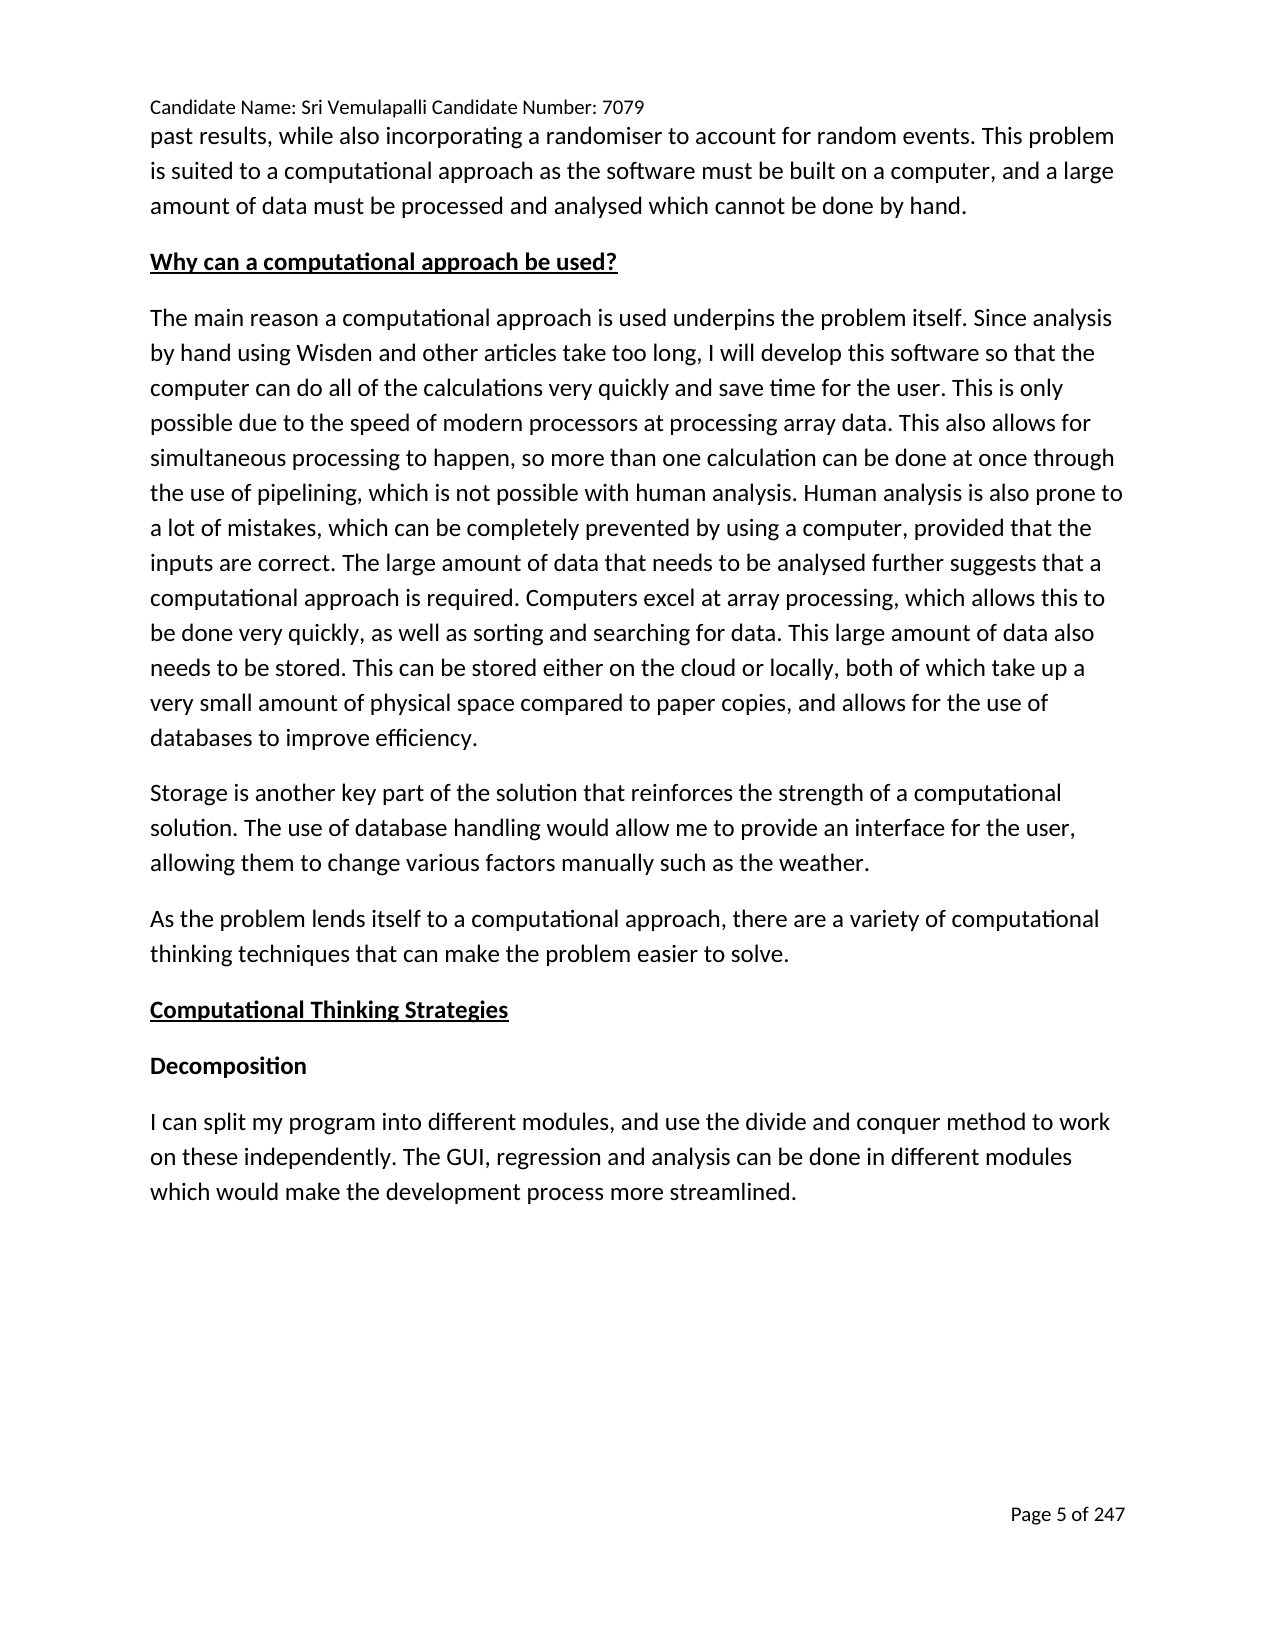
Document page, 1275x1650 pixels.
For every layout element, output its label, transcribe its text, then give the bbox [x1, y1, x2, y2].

text Storage is another key part of the solution that reinforces the strength of a computational solution. The use of database handling would allow me to provide an interface for the user, allowing them to change various factors manually such as the weather. [150, 777, 1125, 878]
text As the problem lends itself to a computational approach, there are a variety of computational thinking techniques that can make the problem easier to solve. [150, 903, 1125, 969]
text Computational Thinking Strategies [150, 994, 1125, 1025]
text Why can a computational approach be used? [150, 246, 1125, 276]
text The main reason a computational approach is used underpins the problem itself. Since analysis by hand using Wisden and other articles take too long, I will develop this software so that the computer can do all of the calculations very quickly and save time for the user. This is only possible due to the speed of modern processors at processing array data. This also allows for simultaneous processing to happen, so more than one calculation can be done at once through the use of pipelining, which is not possible with human analysis. Human analysis is also prone to a lot of mistakes, which can be completely prevented by using a computer, provided that the inputs are correct. The large amount of data that needs to be analysed further suggests that a computational approach is required. Computers excel at array processing, which allows this to be done very quickly, as well as sorting and searching for data. This large amount of data also needs to be stored. This can be stored either on the cloud or locally, both of which take up a very small amount of physical space compared to paper copies, and allows for the use of databases to improve efficiency. [150, 302, 1125, 752]
text I can split my program into different modules, and use the divide and conquer method to work on these independently. The GUI, regression and analysis can be done in different modules which would make the development process more streamlined. [150, 1106, 1125, 1206]
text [150, 120, 1125, 221]
text Decomposition [150, 1050, 1125, 1081]
